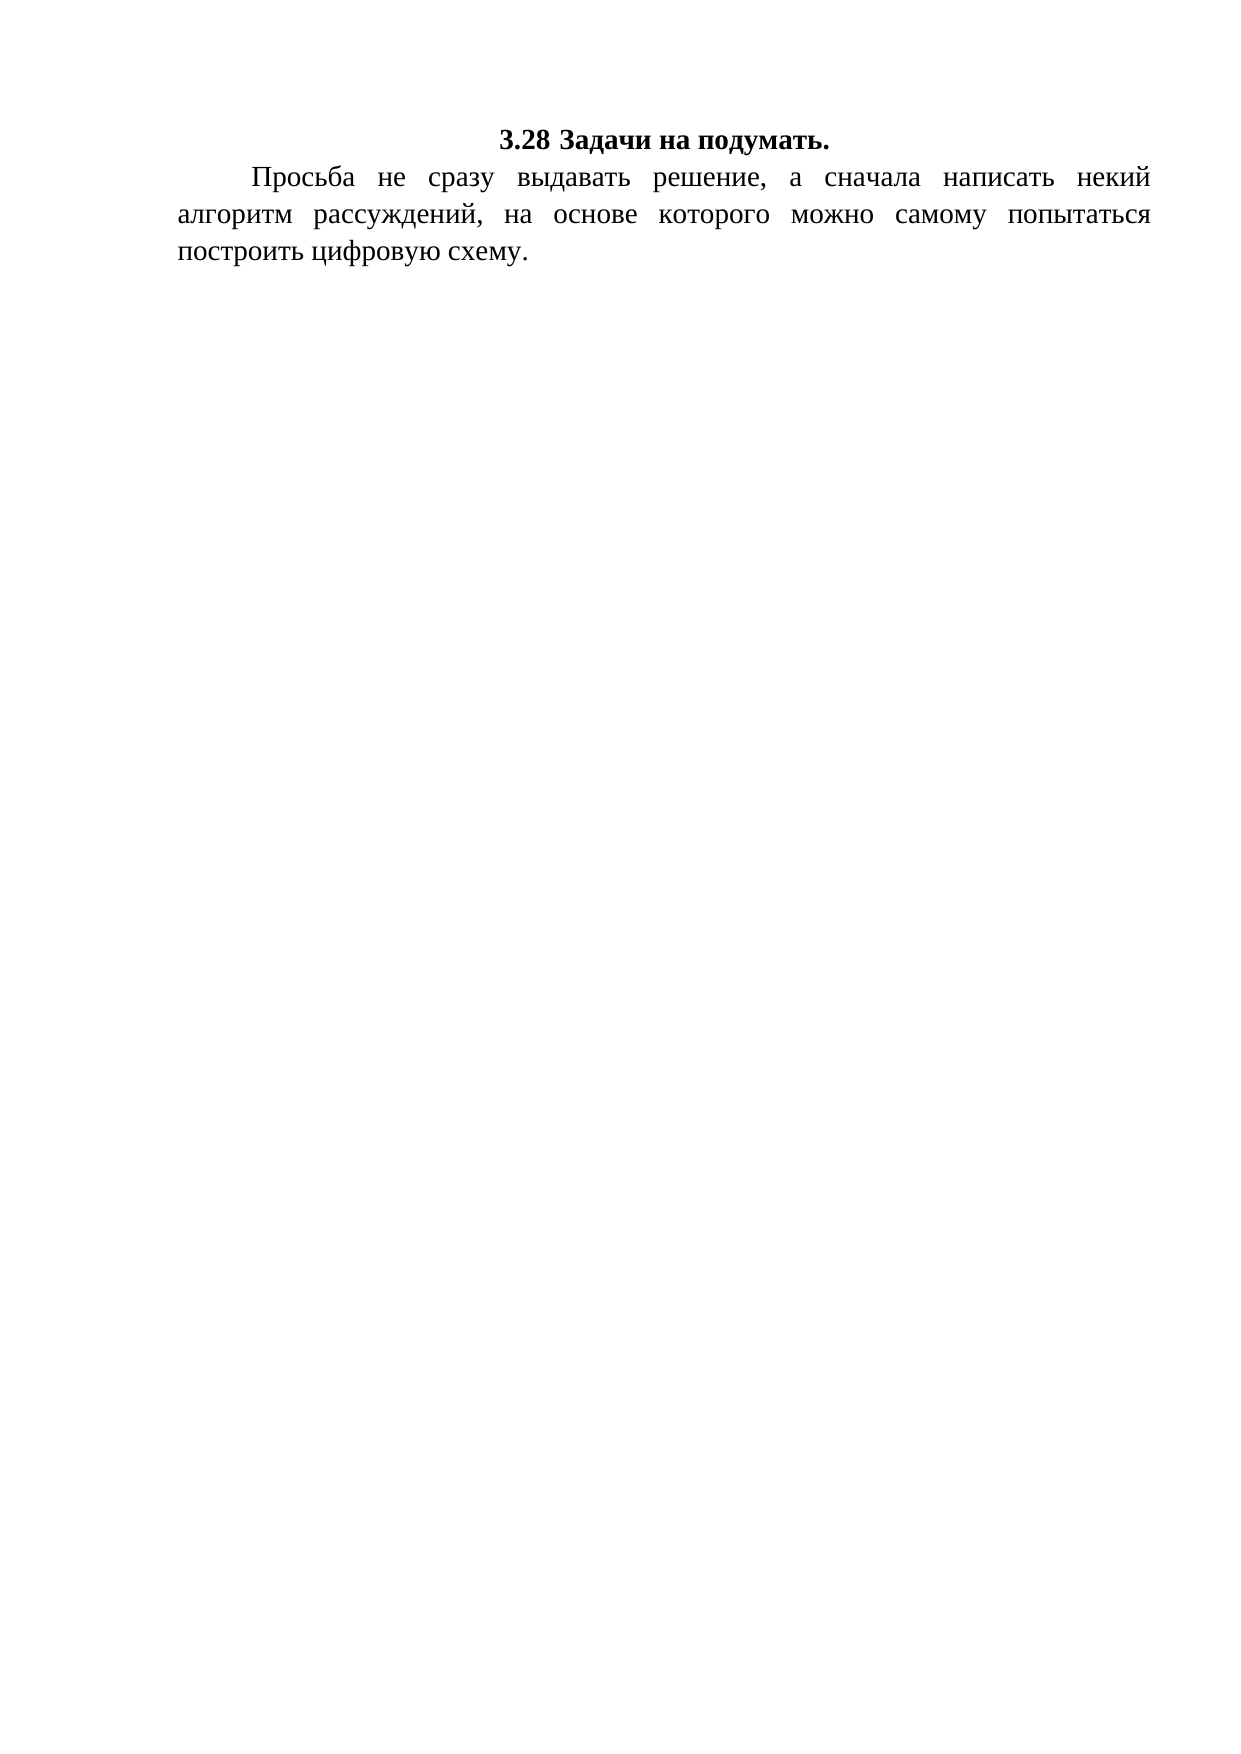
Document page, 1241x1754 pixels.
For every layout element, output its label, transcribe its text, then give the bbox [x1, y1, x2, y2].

text Просьба не сразу выдавать решение, а сначала написать некий алгоритм рассуждений, на основе которого можно самому попытаться построить цифровую схему. [177, 159, 1152, 266]
subtitle Задачи на подумать. [177, 122, 1152, 156]
